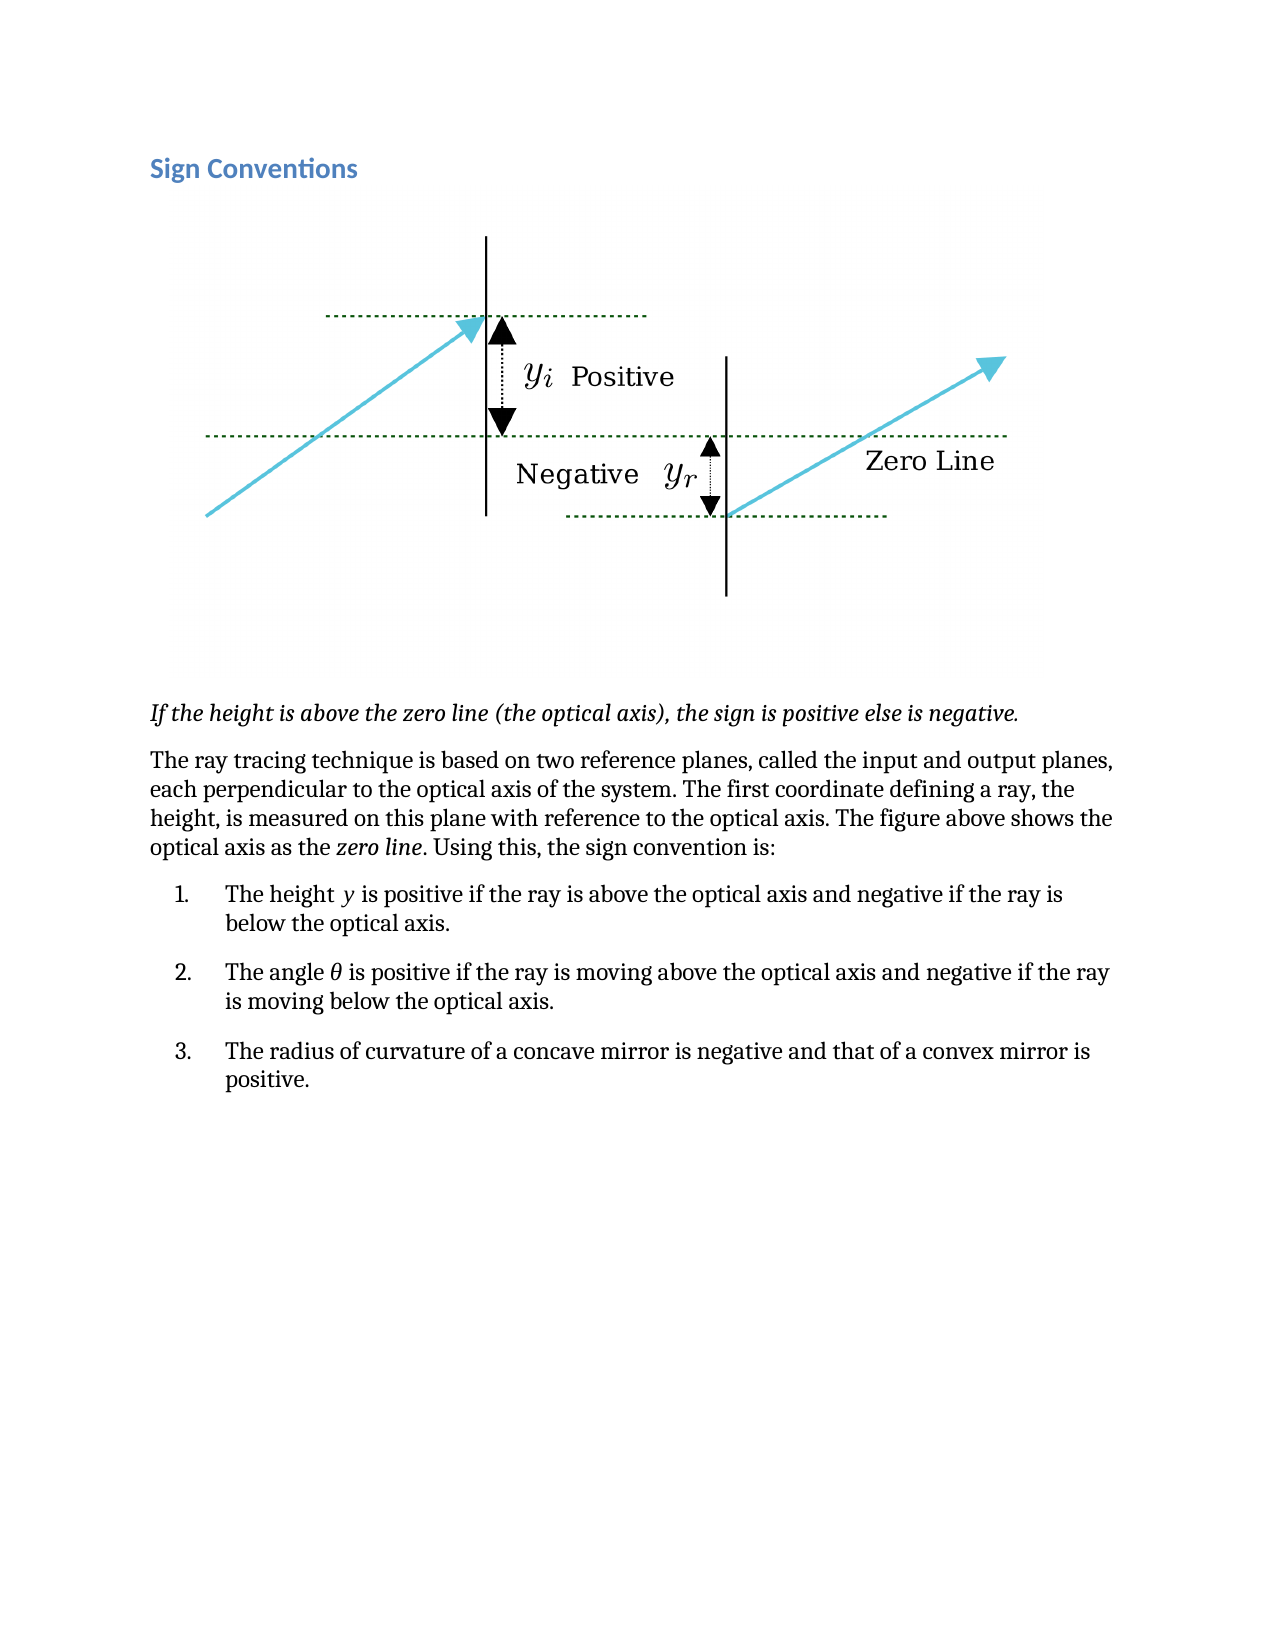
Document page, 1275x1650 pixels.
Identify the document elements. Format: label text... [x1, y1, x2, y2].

subtitle Sign Conventions [150, 150, 1125, 186]
text If the height is above the zero line (the optical axis), the sign is positive else is negative. [150, 699, 1125, 727]
text The ray tracing technique is based on two reference planes, called the input and output planes, each perpendicular to the optical axis of the system. The first coordinate defining a ray, the height, is measured on this plane with reference to the optical axis. The figure above shows the optical axis as the zero line. Using this, the sign convention is: [150, 746, 1125, 861]
list The radius of curvature of a concave mirror is negative and that of a convex mirror is positive. [175, 1037, 1125, 1094]
list The angle is positive if the ray is moving above the optical axis and negative if the ray is moving below the optical axis. [175, 958, 1125, 1016]
list The height is positive if the ray is above the optical axis and negative if the ray is below the optical axis. [175, 880, 1125, 937]
picture [168, 185, 1044, 678]
